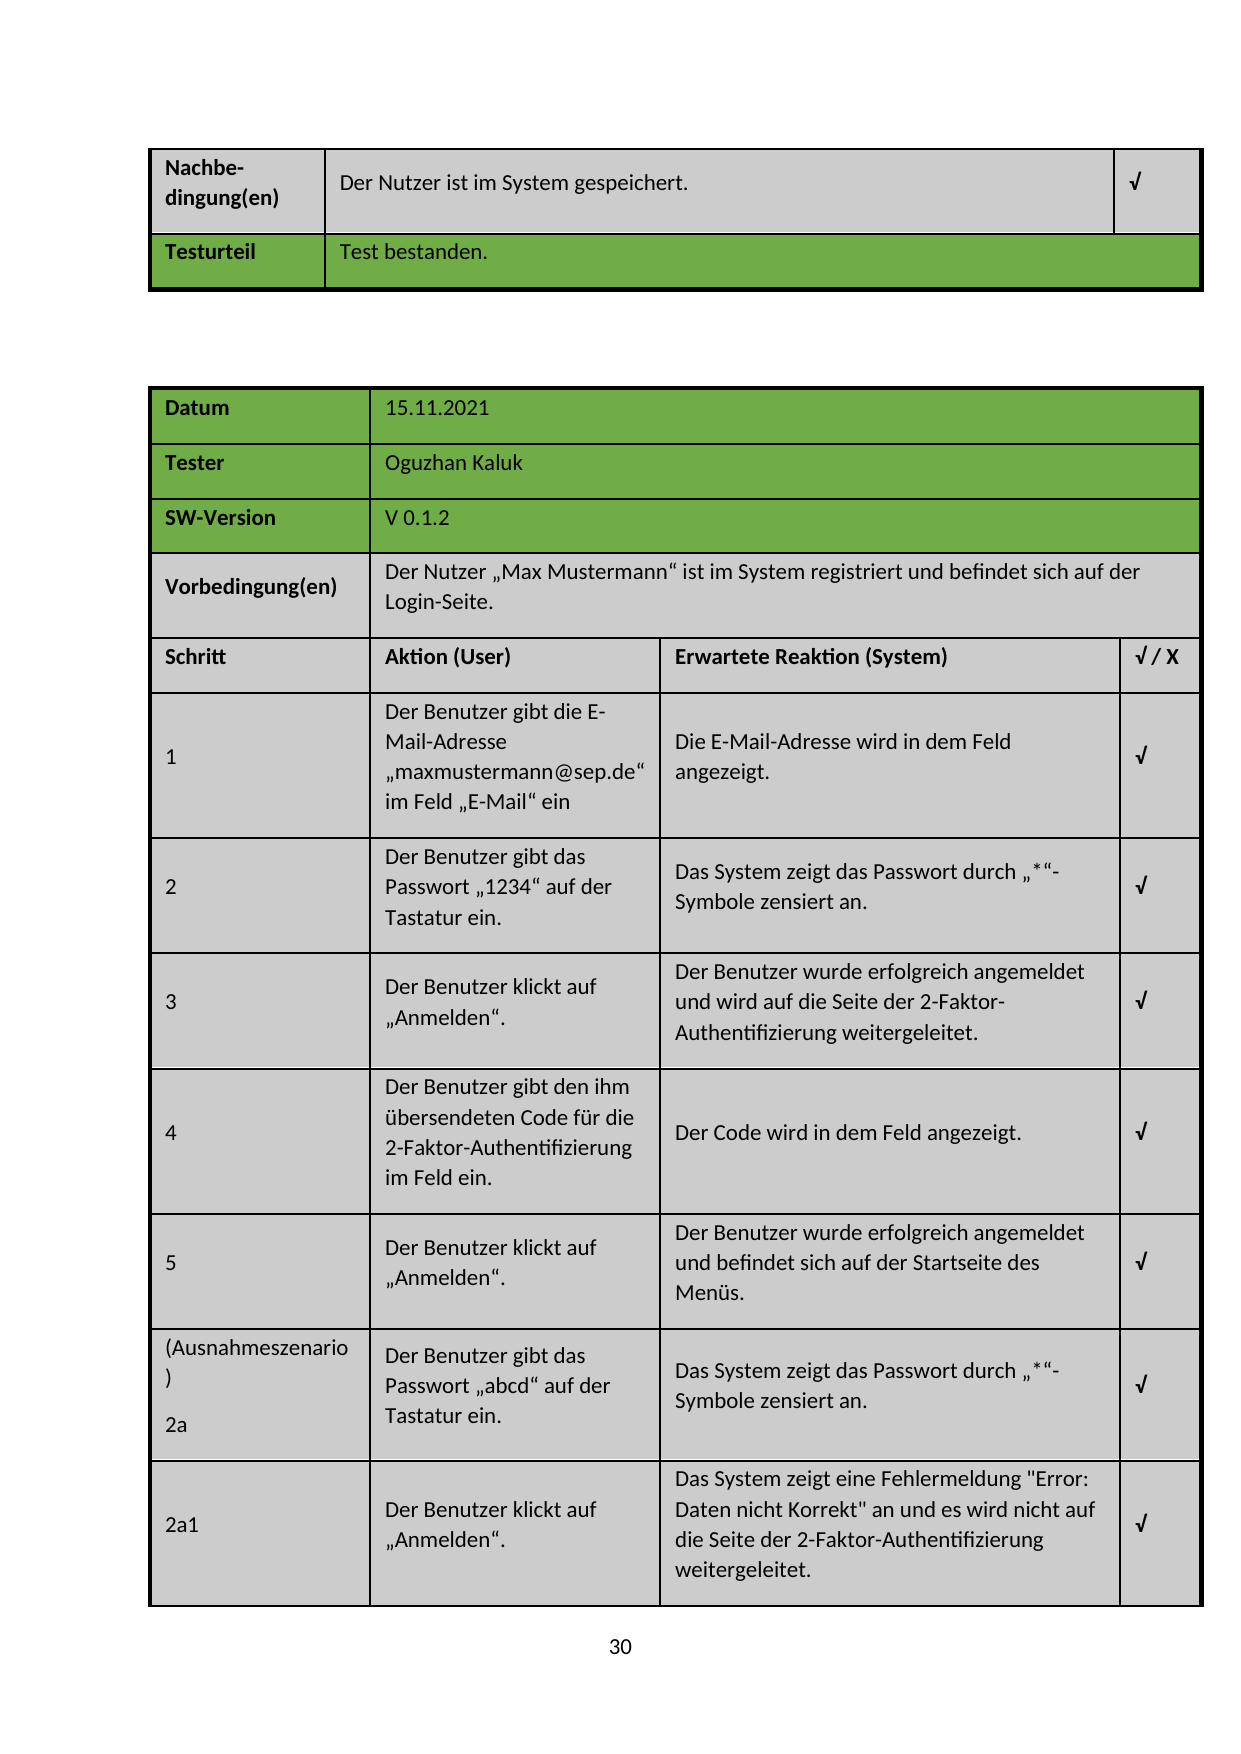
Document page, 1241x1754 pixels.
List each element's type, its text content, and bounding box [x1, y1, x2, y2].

table_cell √ / X [1121, 639, 1199, 692]
table_cell Der Benutzer klickt auf „Anmelden“. [371, 1215, 659, 1328]
table_cell √ [1121, 694, 1199, 837]
table_cell Der Nutzer ist im System gespeichert. [326, 150, 1113, 232]
table_cell Tester [152, 445, 369, 498]
table_cell √ [1121, 1462, 1199, 1605]
table_cell Nachbe-dingung(en) [152, 150, 324, 232]
table_cell √ [1121, 1070, 1199, 1213]
table_header Datum [152, 390, 369, 443]
table_cell Der Benutzer gibt den ihm übersendeten Code für die 2-Faktor-Authentifizierung im Feld ein. [371, 1070, 659, 1213]
table_cell Der Benutzer gibt das Passwort „1234“ auf der Tastatur ein. [371, 839, 659, 952]
table_header 15.11.2021 [371, 390, 1199, 443]
table_cell Der Benutzer wurde erfolgreich angemeldet und wird auf die Seite der 2-Faktor-Authentifizierung weitergeleitet. [661, 954, 1119, 1067]
table_cell Der Benutzer gibt das Passwort „abcd“ auf der Tastatur ein. [371, 1330, 659, 1459]
table_cell Schritt [152, 639, 369, 692]
table_cell Das System zeigt eine Fehlermeldung "Error: Daten nicht Korrekt" an und es wird nicht auf die Seite der 2-Faktor-Authentifizierung weitergeleitet. [661, 1462, 1119, 1605]
table_cell Aktion (User) [371, 639, 659, 692]
table_cell (Ausnahmeszenario) 2a [152, 1330, 369, 1459]
table_cell V 0.1.2 [371, 500, 1199, 552]
table_cell SW-Version [152, 500, 369, 552]
table_cell 2a1 [152, 1462, 369, 1605]
table_cell Das System zeigt das Passwort durch „*“-Symbole zensiert an. [661, 839, 1119, 952]
table_cell Das System zeigt das Passwort durch „*“-Symbole zensiert an. [661, 1330, 1119, 1459]
table_cell Der Benutzer wurde erfolgreich angemeldet und befindet sich auf der Startseite des Menüs. [661, 1215, 1119, 1328]
table_cell Testurteil [152, 235, 324, 287]
table_cell 5 [152, 1215, 369, 1328]
table_cell 3 [152, 954, 369, 1067]
table_cell Der Benutzer klickt auf „Anmelden“. [371, 954, 659, 1067]
table_cell Der Code wird in dem Feld angezeigt. [661, 1070, 1119, 1213]
table_cell Die E-Mail-Adresse wird in dem Feld angezeigt. [661, 694, 1119, 837]
table_cell √ [1121, 1330, 1199, 1459]
table_cell √ [1121, 1215, 1199, 1328]
table_cell √ [1115, 150, 1199, 232]
table_cell 2 [152, 839, 369, 952]
table_cell Test bestanden. [326, 235, 1199, 287]
table_cell 4 [152, 1070, 369, 1213]
table_cell Der Benutzer gibt die E-Mail-Adresse „maxmustermann@sep.de“ im Feld „E-Mail“ ein [371, 694, 659, 837]
table_cell 1 [152, 694, 369, 837]
table_cell Der Nutzer „Max Mustermann“ ist im System registriert und befindet sich auf der Login-Seite. [371, 554, 1199, 637]
table_cell Der Benutzer klickt auf „Anmelden“. [371, 1462, 659, 1605]
table_cell Vorbedingung(en) [152, 554, 369, 637]
table_cell √ [1121, 954, 1199, 1067]
table_cell √ [1121, 839, 1199, 952]
table_cell Erwartete Reaktion (System) [661, 639, 1119, 692]
table_cell Oguzhan Kaluk [371, 445, 1199, 498]
